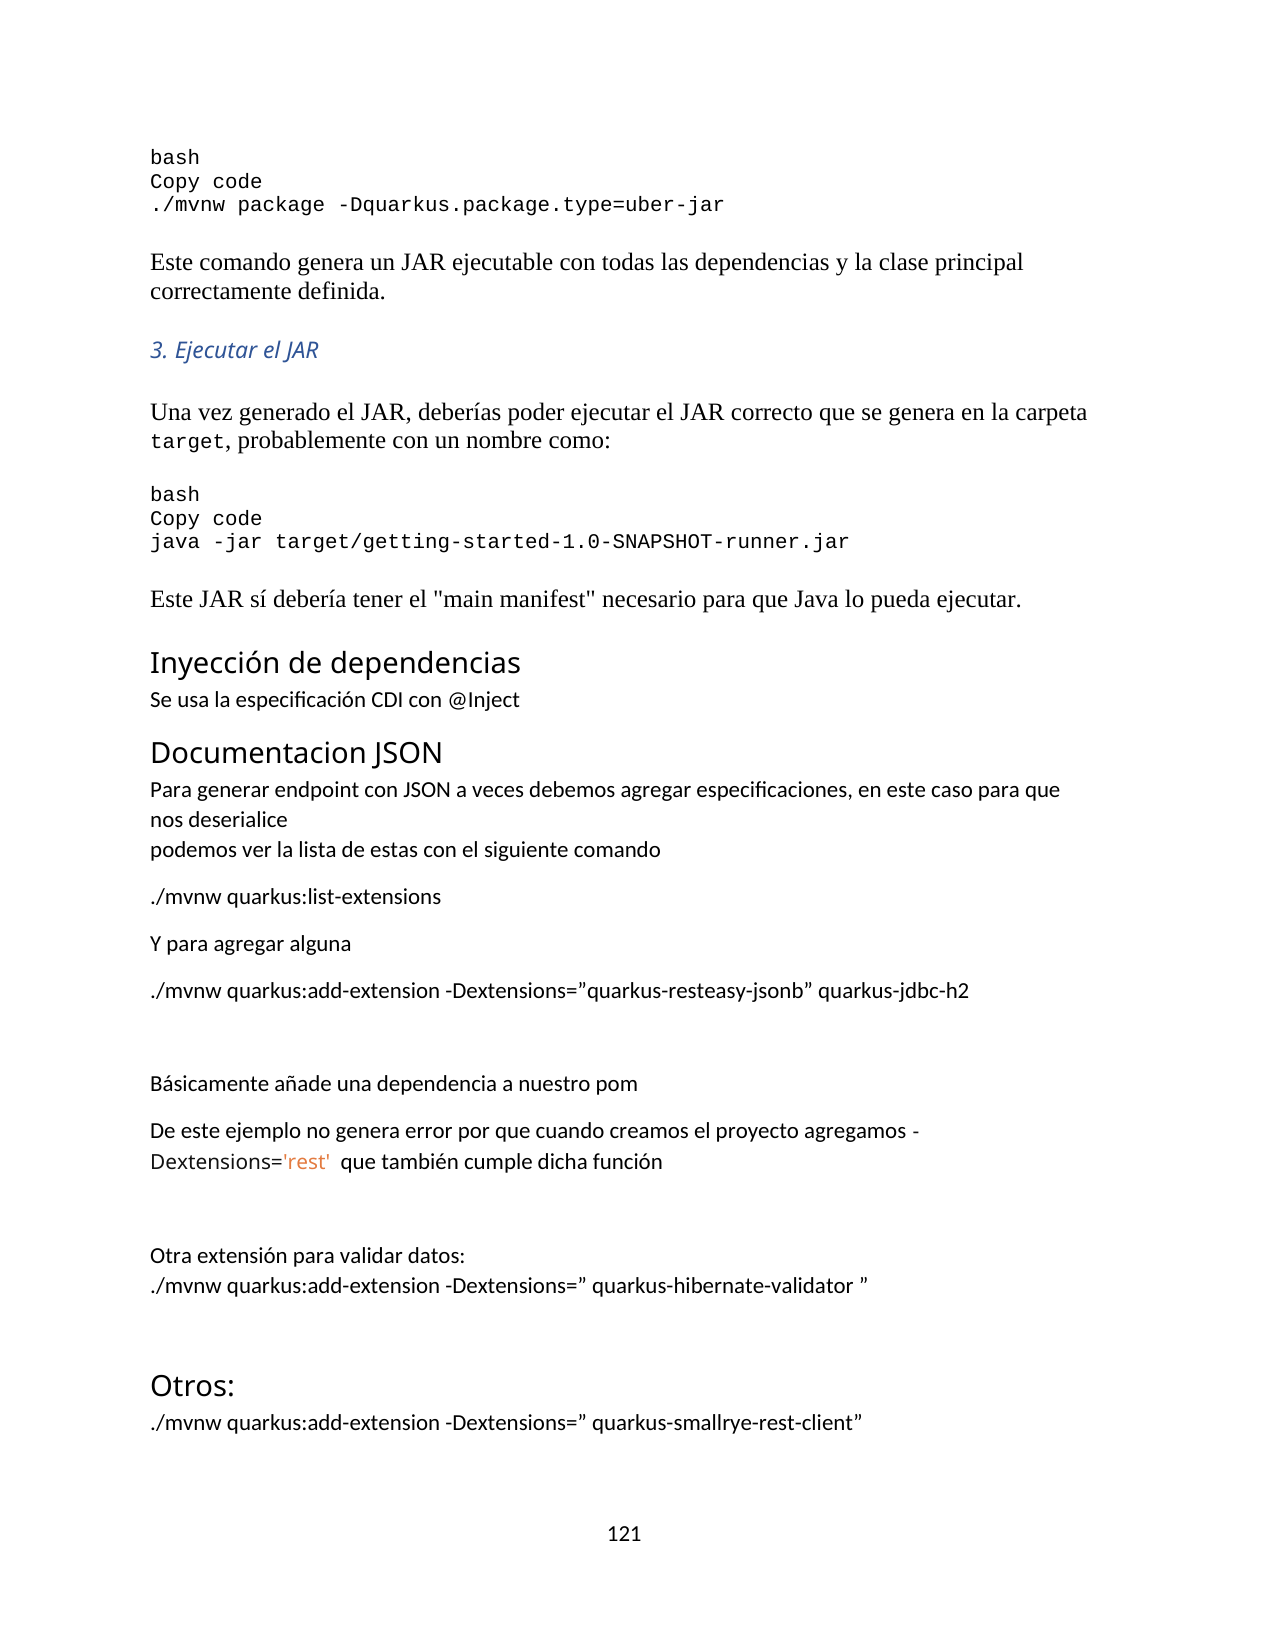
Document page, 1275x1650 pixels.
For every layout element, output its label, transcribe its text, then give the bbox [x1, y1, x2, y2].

text ./mvnw quarkus:add-extension -Dextensions=”quarkus-resteasy-jsonb” quarkus-jdbc-h2 [150, 976, 1098, 1004]
text Otra extensión para validar datos: ./mvnw quarkus:add-extension -Dextensions=” quarkus-hibernate-validator ” [150, 1241, 1098, 1299]
subtitle Inyección de dependencias [150, 642, 1098, 682]
text ./mvnw quarkus:list-extensions [150, 882, 1098, 910]
text bash [150, 484, 1098, 508]
subtitle Documentacion JSON [150, 732, 1098, 772]
text Una vez generado el JAR, deberías poder ejecutar el JAR correcto que se genera en la carpeta target, probablemente con un nombre como: [150, 397, 1098, 455]
text bash [150, 147, 1098, 171]
text De este ejemplo no genera error por que cuando creamos el proyecto agregamos -Dextensions='rest' que también cumple dicha función [150, 1116, 1098, 1175]
text java -jar target/getting-started-1.0-SNAPSHOT-runner.jar [150, 531, 1098, 555]
text Y para agregar alguna [150, 929, 1098, 957]
text ./mvnw quarkus:add-extension -Dextensions=” quarkus-smallrye-rest-client” [150, 1408, 1098, 1436]
text Este comando genera un JAR ejecutable con todas las dependencias y la clase principal correctamente definida. [150, 247, 1098, 304]
text Copy code [150, 171, 1098, 194]
text Copy code [150, 508, 1098, 531]
text Este JAR sí debería tener el "main manifest" necesario para que Java lo pueda ejecutar. [150, 584, 1098, 613]
subtitle Otros: [150, 1365, 1098, 1405]
text Se usa la especificación CDI con @Inject [150, 685, 1098, 713]
text ./mvnw package -Dquarkus.package.type=uber-jar [150, 194, 1098, 218]
text Para generar endpoint con JSON a veces debemos agregar especificaciones, en este caso para que nos deserialice podemos ver la lista de estas con el siguiente comando [150, 775, 1098, 863]
text Básicamente añade una dependencia a nuestro pom [150, 1069, 1098, 1097]
subtitle 3. Ejecutar el JAR [150, 334, 1098, 365]
